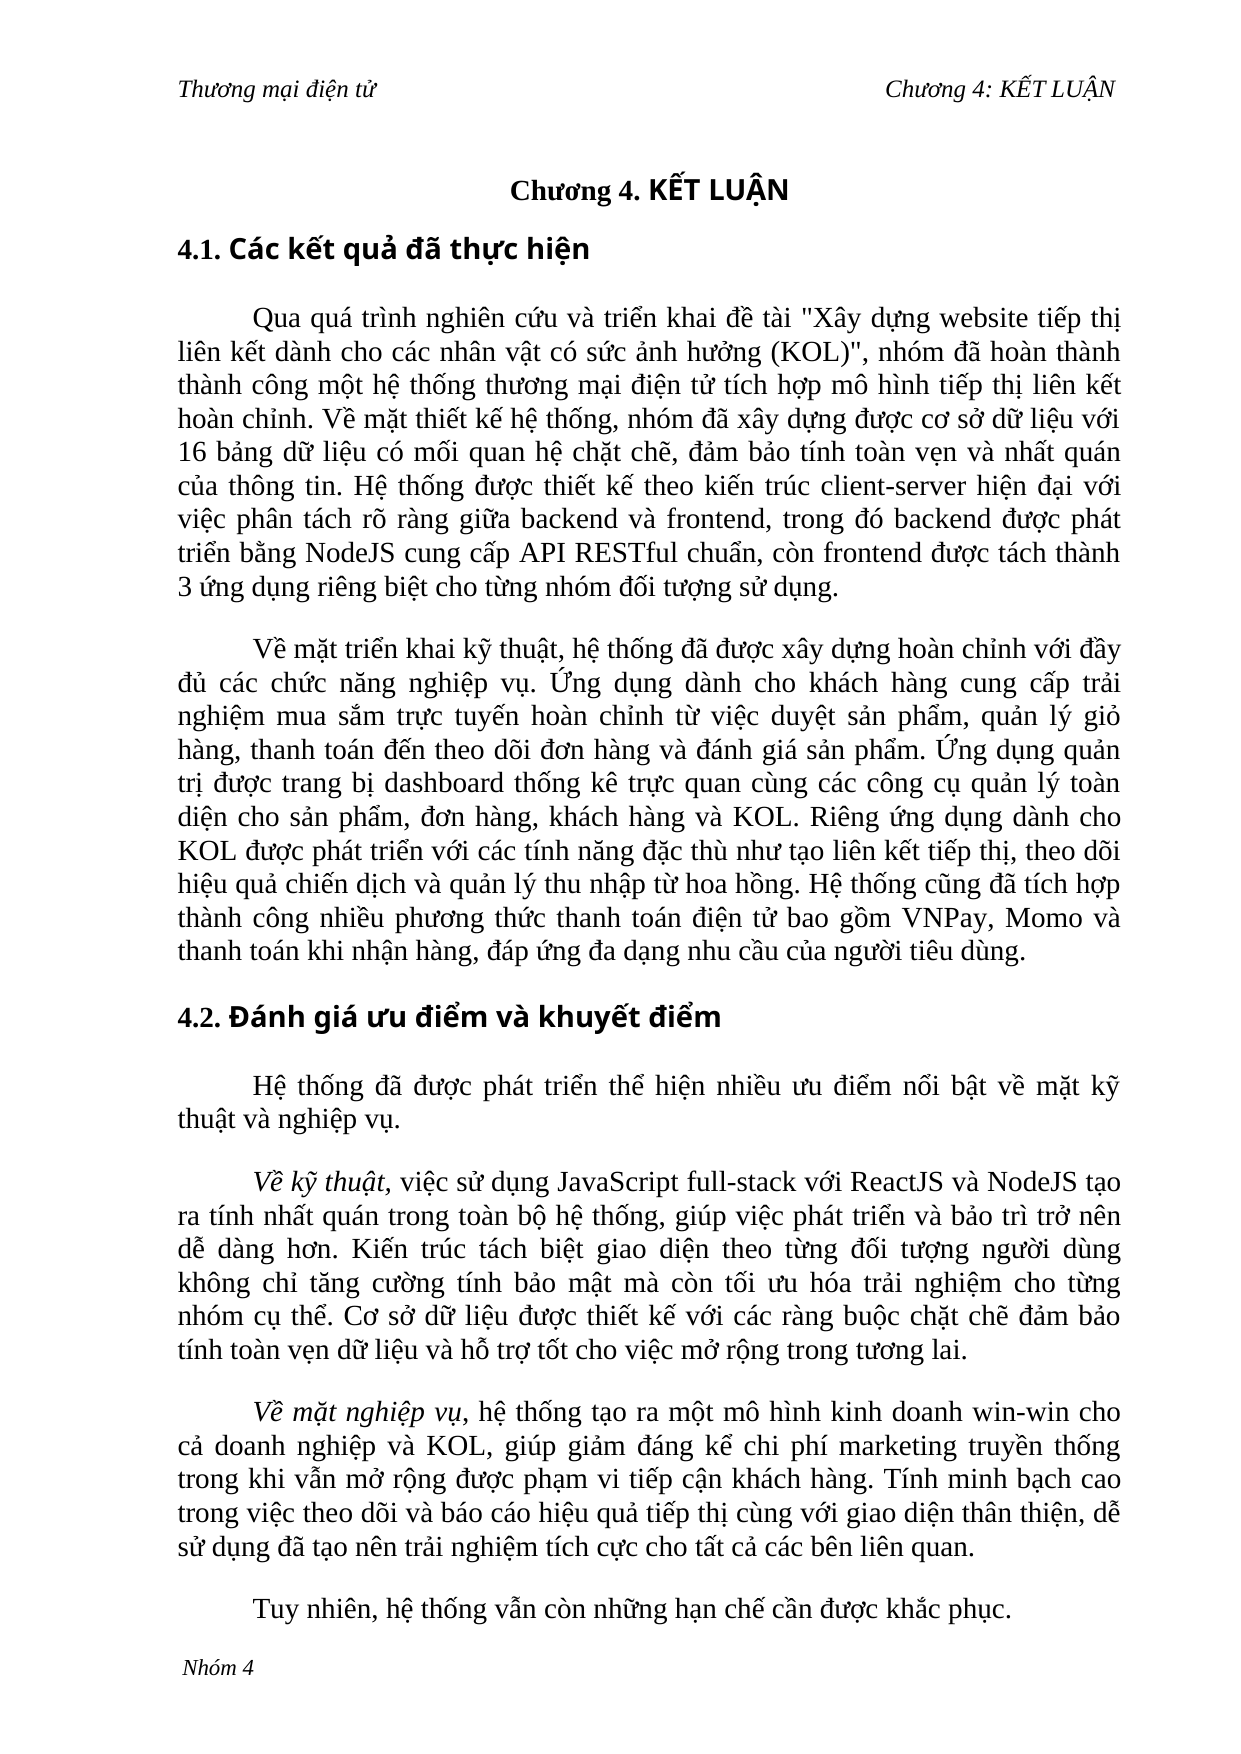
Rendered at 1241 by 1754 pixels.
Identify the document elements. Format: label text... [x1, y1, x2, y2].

text Về kỹ thuật, việc sử dụng JavaScript full-stack với ReactJS và NodeJS tạo ra tính nhất quán trong toàn bộ hệ thống, giúp việc phát triển và bảo trì trở nên dễ dàng hơn. Kiến trúc tách biệt giao diện theo từng đối tượng người dùng không chỉ tăng cường tính bảo mật mà còn tối ưu hóa trải nghiệm cho từng nhóm cụ thể. Cơ sở dữ liệu được thiết kế với các ràng buộc chặt chẽ đảm bảo tính toàn vẹn dữ liệu và hỗ trợ tốt cho việc mở rộng trong tương lai. [177, 1164, 1122, 1365]
text Về mặt triển khai kỹ thuật, hệ thống đã được xây dựng hoàn chỉnh với đầy đủ các chức năng nghiệp vụ. Ứng dụng dành cho khách hàng cung cấp trải nghiệm mua sắm trực tuyến hoàn chỉnh từ việc duyệt sản phẩm, quản lý giỏ hàng, thanh toán đến theo dõi đơn hàng và đánh giá sản phẩm. Ứng dụng quản trị được trang bị dashboard thống kê trực quan cùng các công cụ quản lý toàn diện cho sản phẩm, đơn hàng, khách hàng và KOL. Riêng ứng dụng dành cho KOL được phát triển với các tính năng đặc thù như tạo liên kết tiếp thị, theo dõi hiệu quả chiến dịch và quản lý thu nhập từ hoa hồng. Hệ thống cũng đã tích hợp thành công nhiều phương thức thanh toán điện tử bao gồm VNPay, Momo và thanh toán khi nhận hàng, đáp ứng đa dạng nhu cầu của người tiêu dùng. [177, 631, 1122, 967]
text Về mặt nghiệp vụ, hệ thống tạo ra một mô hình kinh doanh win-win cho cả doanh nghiệp và KOL, giúp giảm đáng kể chi phí marketing truyền thống trong khi vẫn mở rộng được phạm vi tiếp cận khách hàng. Tính minh bạch cao trong việc theo dõi và báo cáo hiệu quả tiếp thị cùng với giao diện thân thiện, dễ sử dụng đã tạo nên trải nghiệm tích cực cho tất cả các bên liên quan. [177, 1394, 1122, 1562]
subtitle Đánh giá ưu điểm và khuyết điểm [177, 996, 1122, 1036]
subtitle Các kết quả đã thực hiện [177, 228, 1122, 268]
text Qua quá trình nghiên cứu và triển khai đề tài "Xây dựng website tiếp thị liên kết dành cho các nhân vật có sức ảnh hưởng (KOL)", nhóm đã hoàn thành thành công một hệ thống thương mại điện tử tích hợp mô hình tiếp thị liên kết hoàn chỉnh. Về mặt thiết kế hệ thống, nhóm đã xây dựng được cơ sở dữ liệu với 16 bảng dữ liệu có mối quan hệ chặt chẽ, đảm bảo tính toàn vẹn và nhất quán của thông tin. Hệ thống được thiết kế theo kiến trúc client-server hiện đại với việc phân tách rõ ràng giữa backend và frontend, trong đó backend được phát triển bằng NodeJS cung cấp API RESTful chuẩn, còn frontend được tách thành 3 ứng dụng riêng biệt cho từng nhóm đối tượng sử dụng. [177, 300, 1122, 602]
text Tuy nhiên, hệ thống vẫn còn những hạn chế cần được khắc phục. [177, 1591, 1122, 1625]
text Hệ thống đã được phát triển thể hiện nhiều ưu điểm nổi bật về mặt kỹ thuật và nghiệp vụ. [177, 1068, 1122, 1135]
subtitle KẾT LUẬN [177, 169, 1122, 208]
